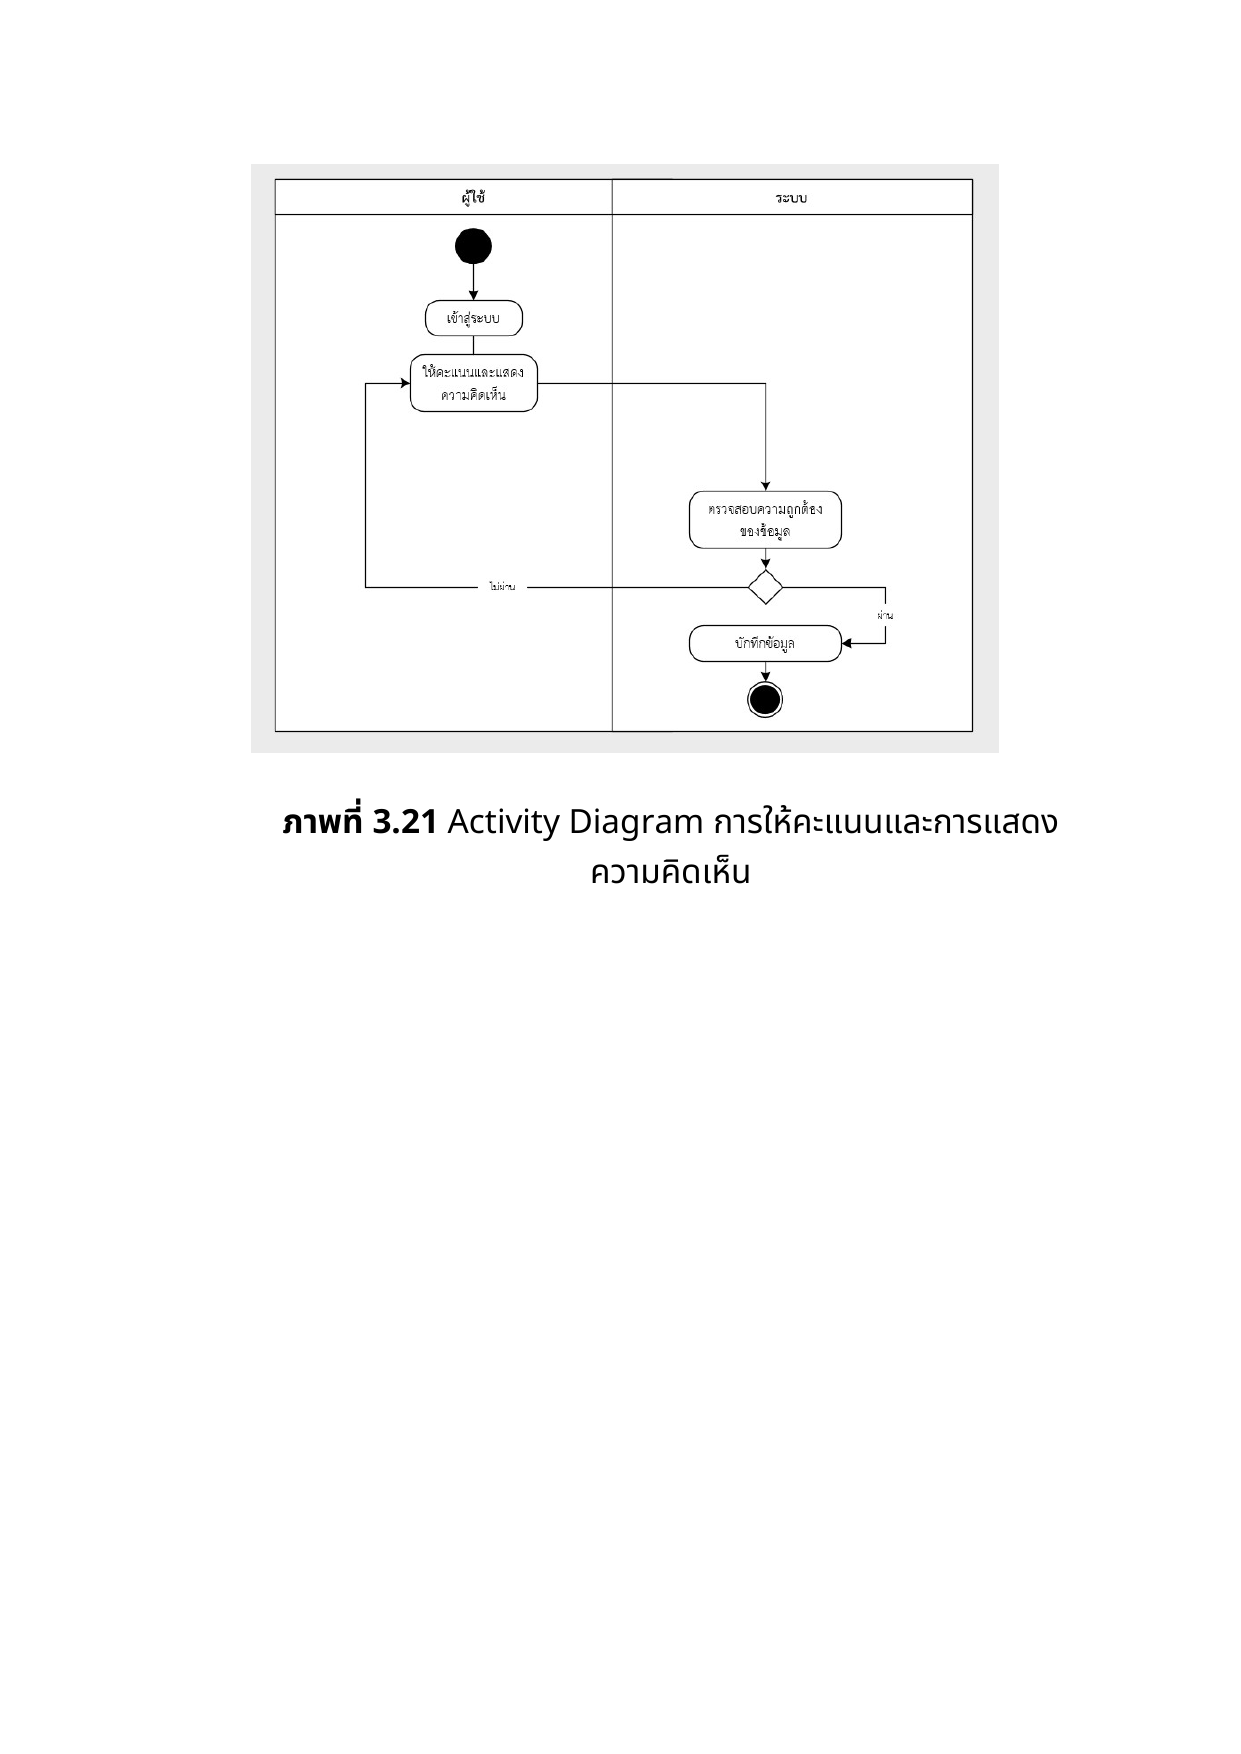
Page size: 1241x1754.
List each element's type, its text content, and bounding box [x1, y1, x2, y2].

text ภาพที่ 3.21 Activity Diagram การให้คะแนนและการแสดงความคิดเห็น [251, 798, 1090, 899]
picture [251, 164, 999, 753]
